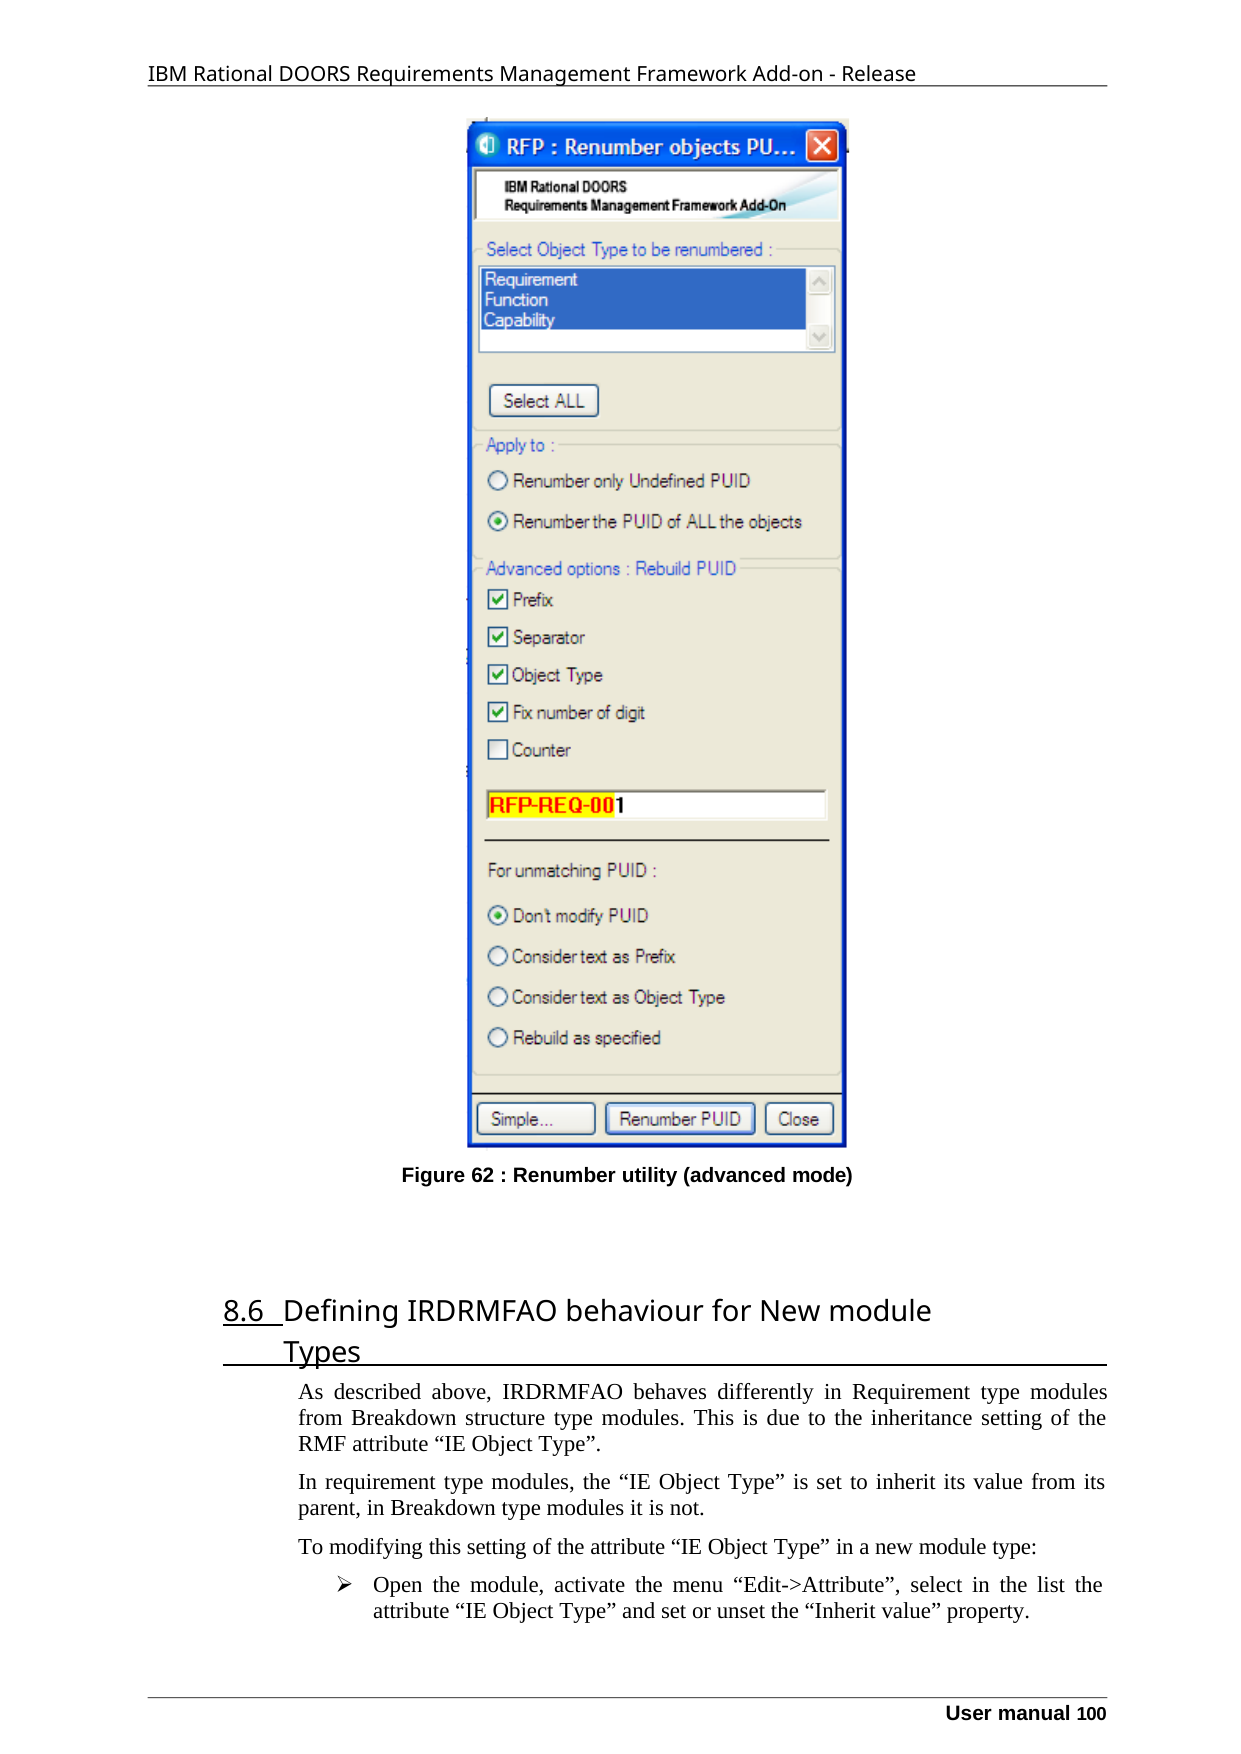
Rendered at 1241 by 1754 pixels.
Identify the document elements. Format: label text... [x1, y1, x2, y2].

text Figure 62 : Renumber utility (advanced mode) [401, 1163, 1240, 1187]
list Defining IRDRMFAO behaviour for New module [223, 1289, 1240, 1330]
list Open the module, activate the menu “Edit->Attribute”, select in the list the attribute “IE Object Type” and set or unset the “Inherit value” property. [335, 1572, 1108, 1624]
text In requirement type modules, the “IE Object Type” is set to inherit its value from its parent, in Breakdown type modules it is not. [298, 1469, 1107, 1521]
picture [466, 117, 850, 1151]
text As described above, IRDRMFAO behaves differently in Requirement type modules from Breakdown structure type modules. This is due to the inheritance setting of the RMF attribute “IE Object Type”. [298, 1379, 1108, 1457]
text To modifying this setting of the attribute “IE Object Type” in a new module type: [298, 1533, 1240, 1559]
subtitle Types [223, 1330, 1240, 1371]
